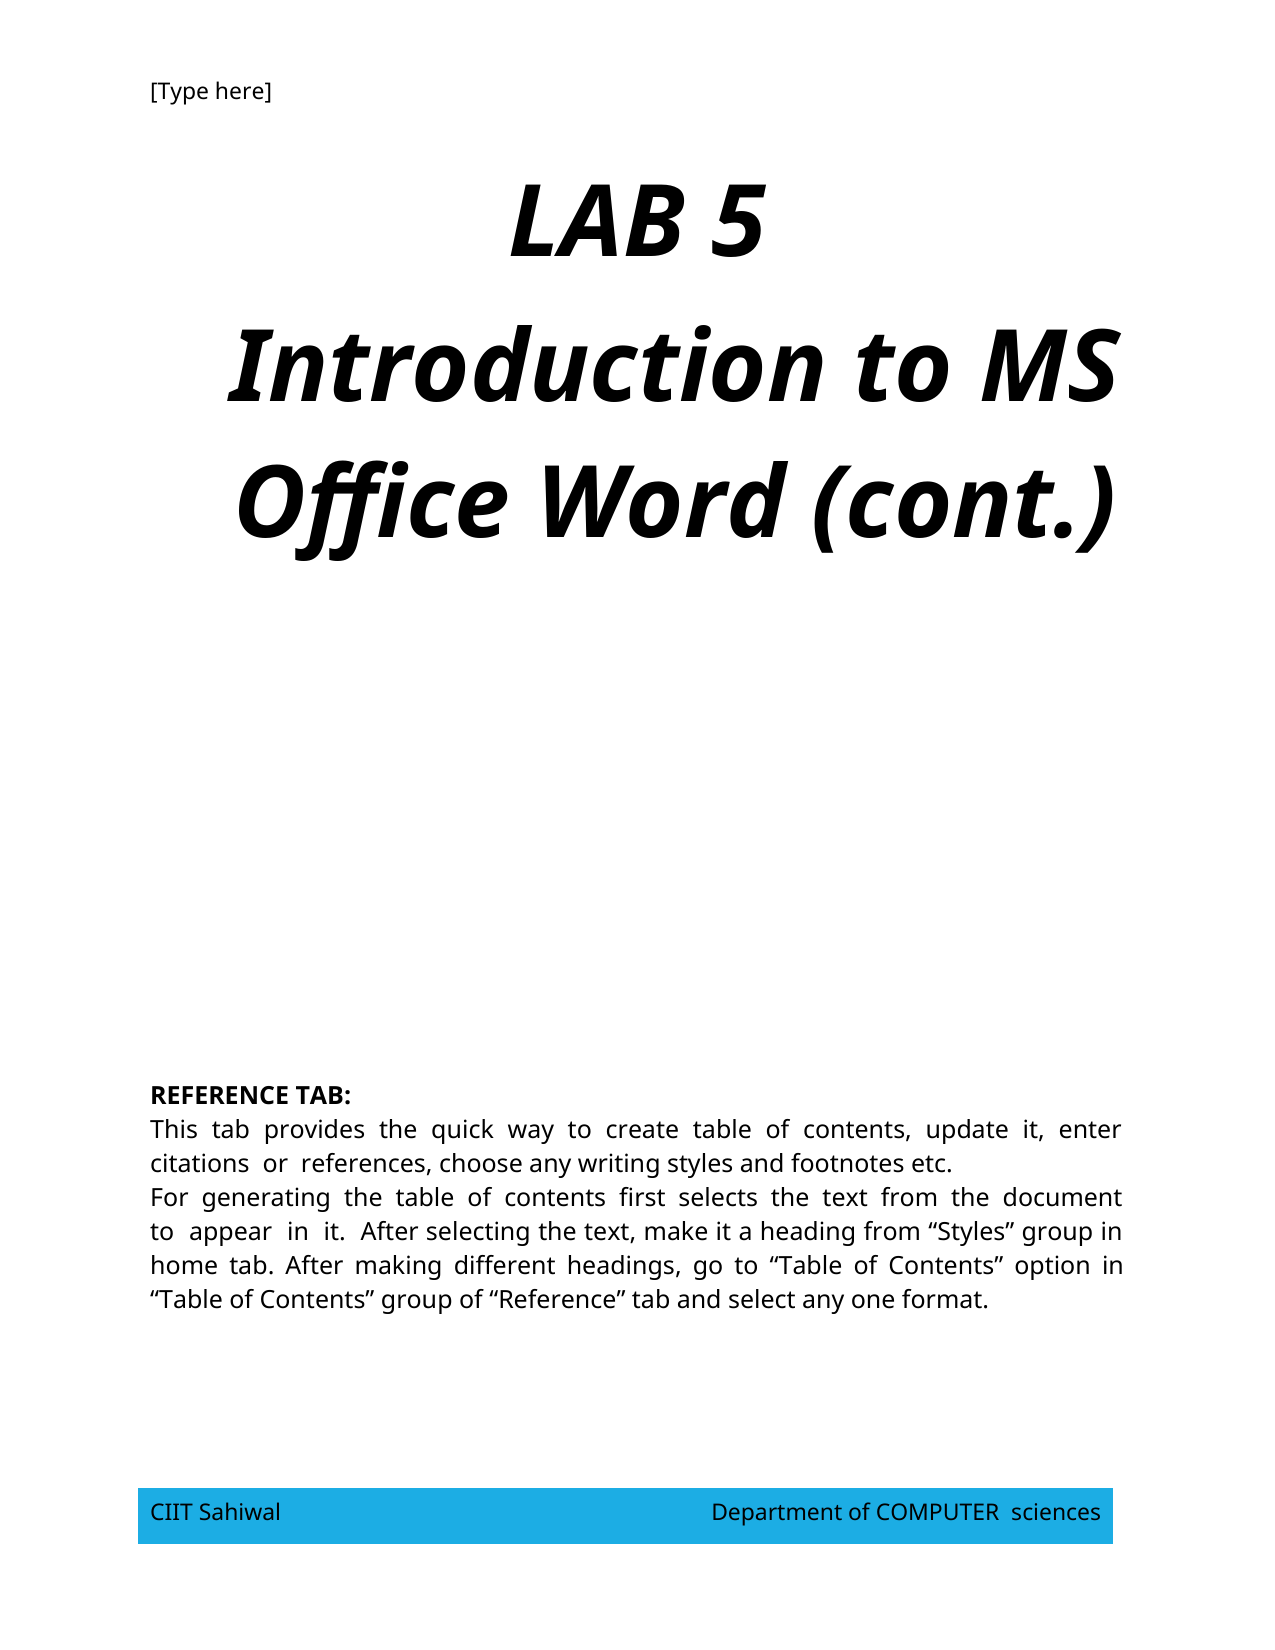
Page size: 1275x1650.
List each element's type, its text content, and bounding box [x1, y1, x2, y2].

text REFERENCE TAB: [150, 1078, 1125, 1112]
text This tab provides the quick way to create table of contents, update it, enter citations or references, choose any writing styles and footnotes etc. [150, 1112, 1125, 1180]
text LAB 5 [150, 150, 1125, 286]
text For generating the table of contents first selects the text from the document to appear in it. After selecting the text, make it a heading from “Styles” group in home tab. After making different headings, go to “Table of Contents” option in “Table of Contents” group of “Reference” tab and select any one format. [150, 1180, 1125, 1316]
list Introduction to MS Office Word (cont.) [225, 294, 1125, 567]
